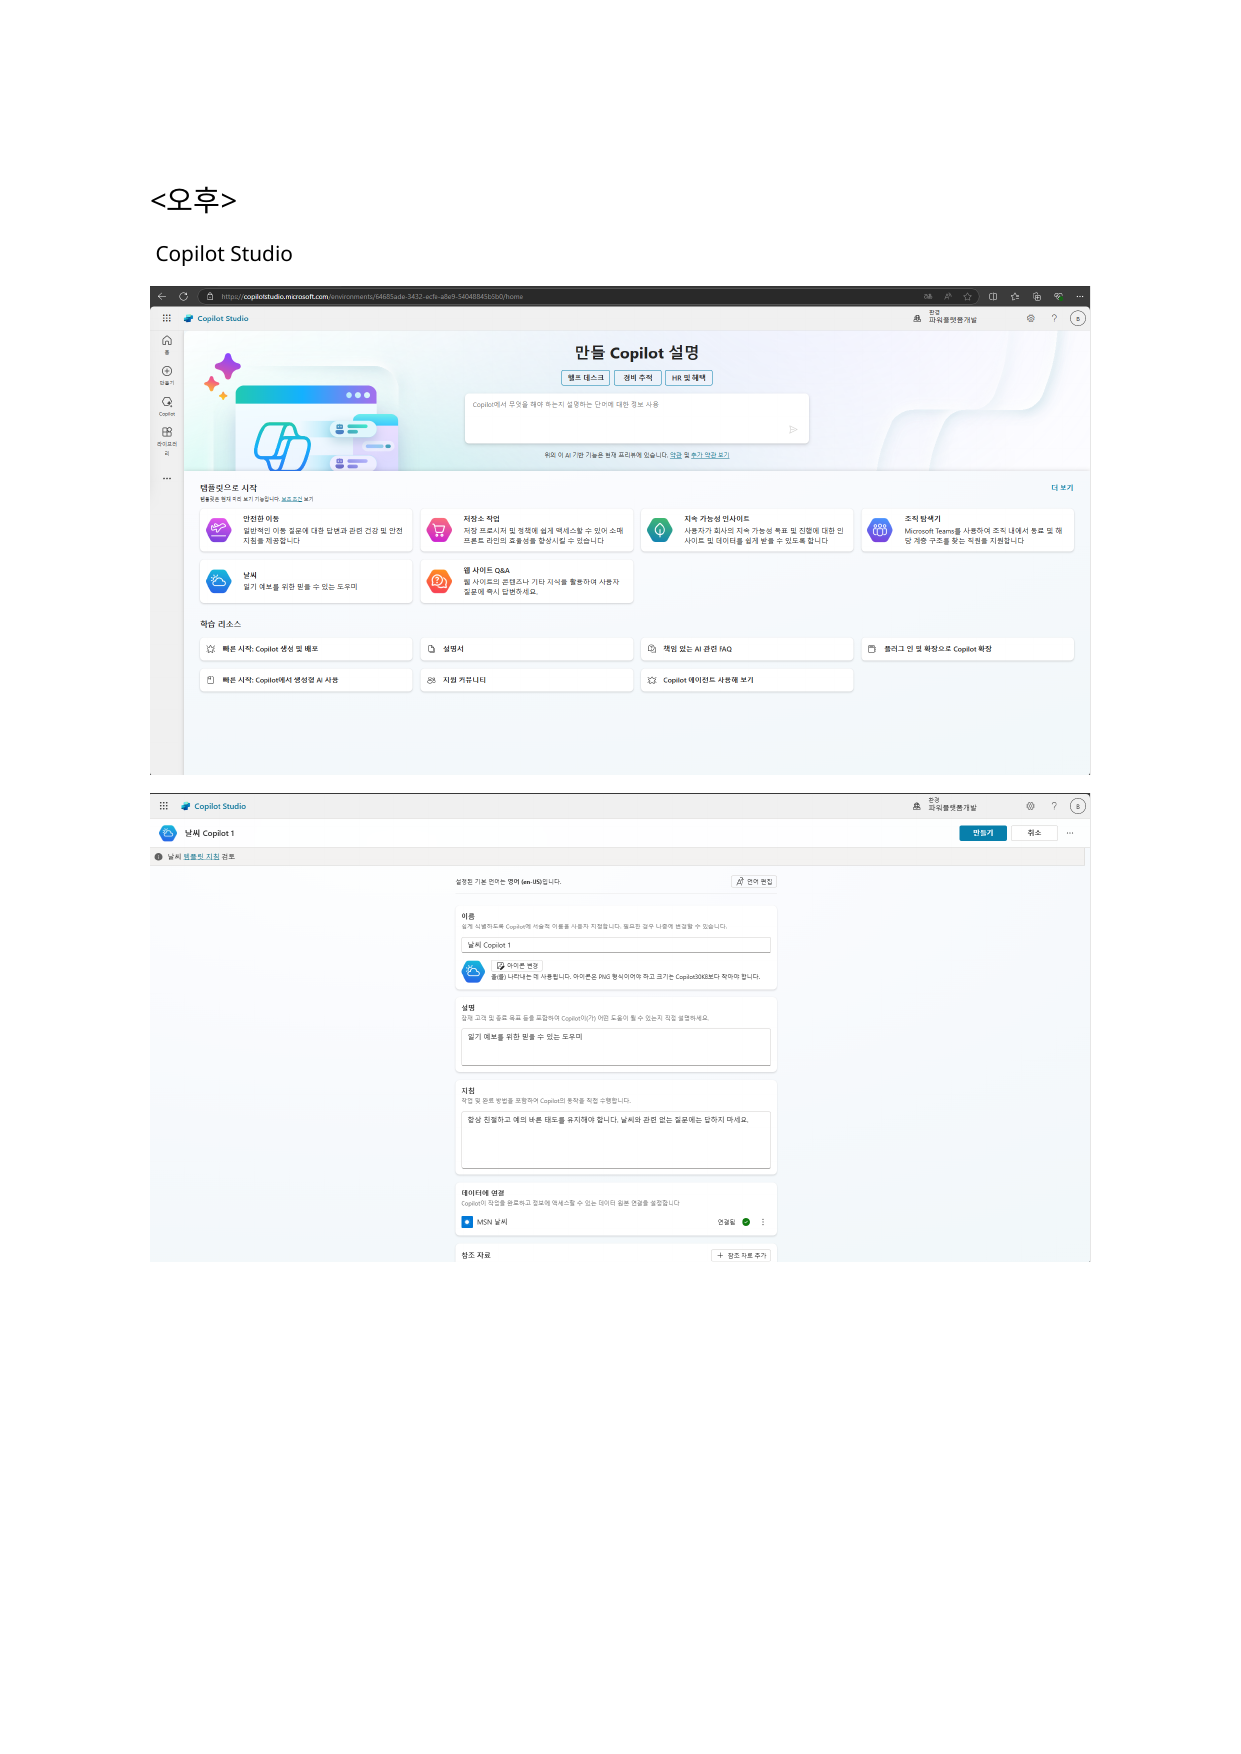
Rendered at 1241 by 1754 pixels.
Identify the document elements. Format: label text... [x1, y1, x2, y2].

picture [150, 286, 1091, 775]
subtitle <오후> [150, 177, 1090, 219]
picture [150, 793, 1091, 1262]
subtitle Copilot Studio [150, 239, 1090, 268]
